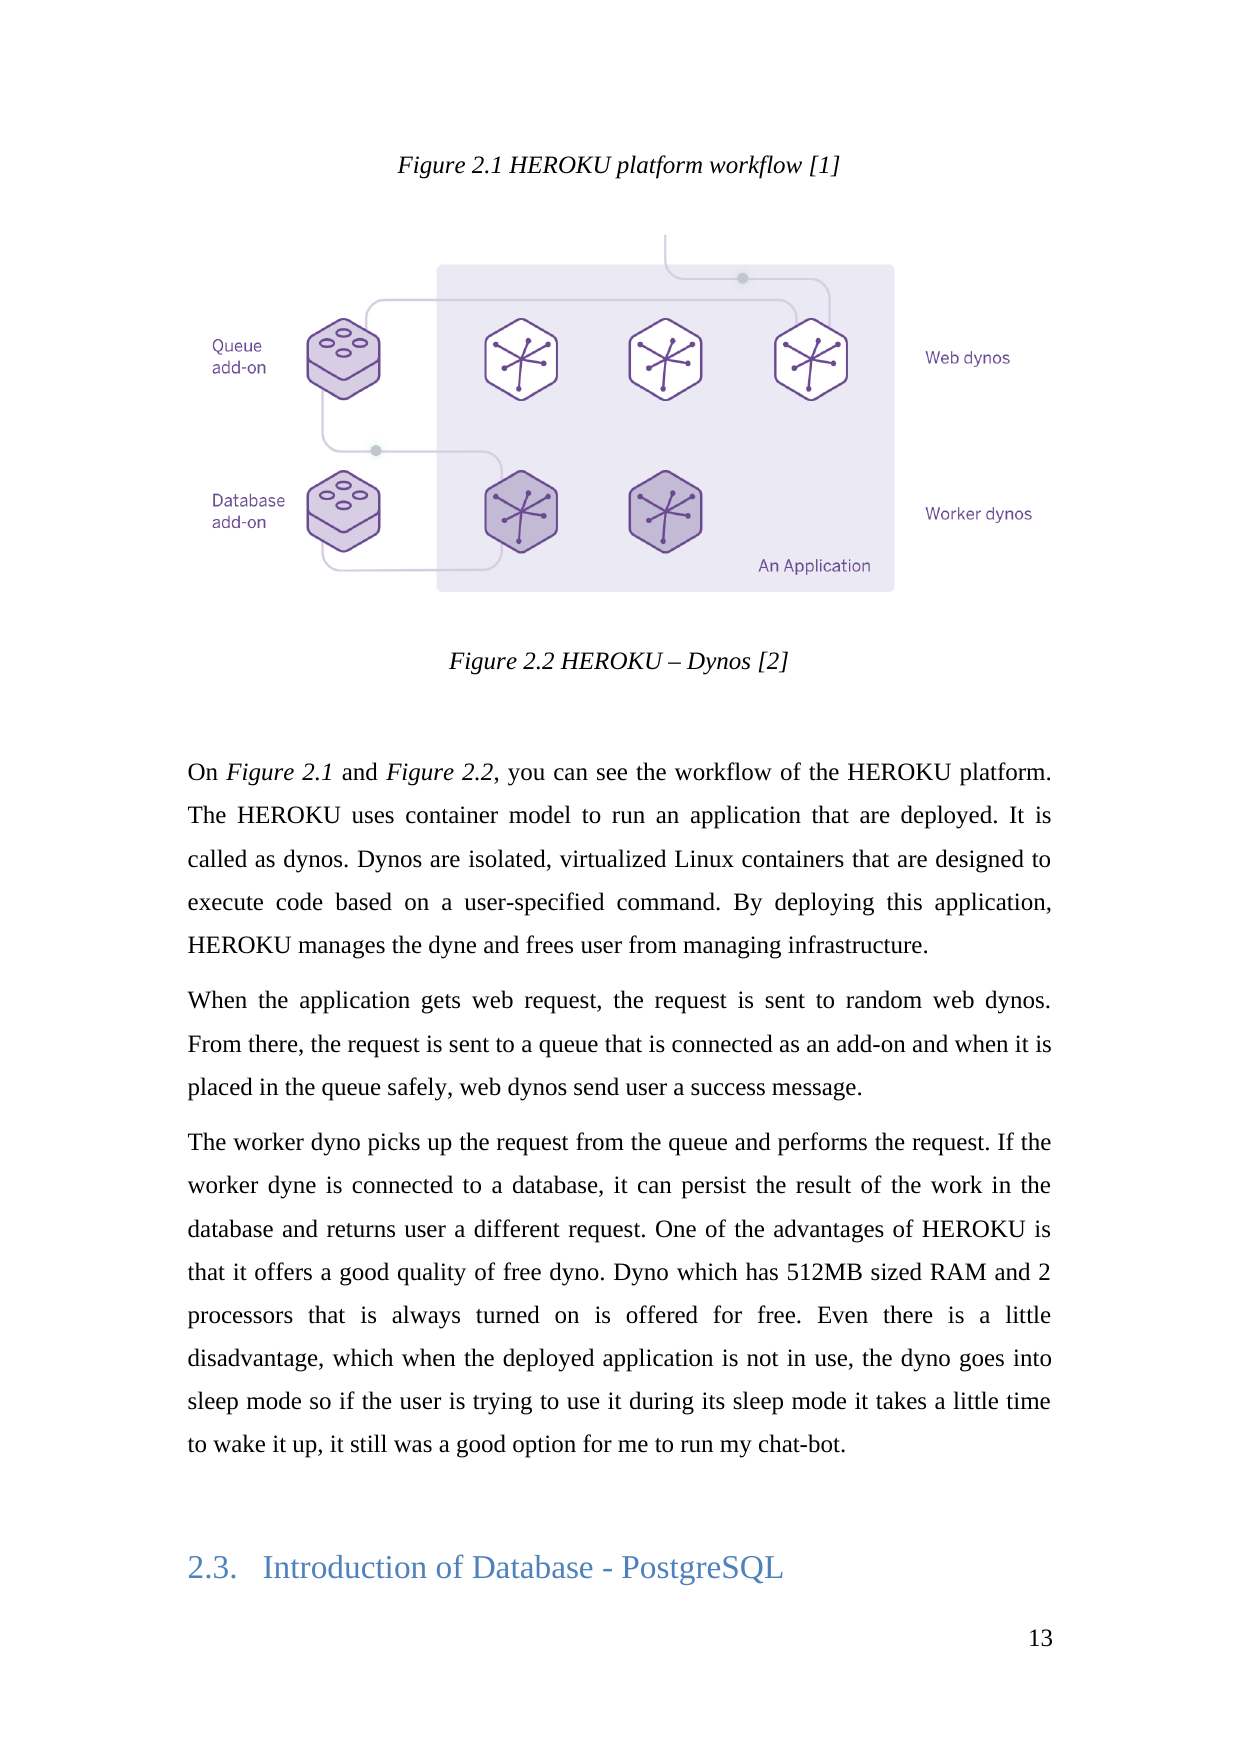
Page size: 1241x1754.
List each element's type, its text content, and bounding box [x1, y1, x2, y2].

subtitle The worker dyno picks up the request from the queue and performs the request. If the worker dyne is connected to a database, it can persist the result of the work in the database and returns user a different request. One of the advantages of HEROKU is that it offers a good quality of free dyno. Dyno which has 512MB sized RAM and 2 processors that is always turned on is offered for free. Even there is a little disadvantage, which when the deployed application is not in use, the dyno goes into sleep mode so if the user is trying to use it during its sleep mode it takes a little time to wake it up, it still was a good option for me to run my chat-bot. [187, 1127, 1053, 1458]
subtitle Introduction of Database - PostgreSQL [187, 1548, 1053, 1586]
subtitle Figure 2.2 HEROKU – Dynos [2] [187, 646, 1053, 675]
subtitle When the application gets web request, the request is sent to random web dynos. From there, the request is sent to a queue that is connected as an add-on and when it is placed in the queue safely, web dynos send user a success message. [187, 986, 1053, 1101]
subtitle Figure 2.1 HEROKU platform workflow [1] [187, 150, 1053, 179]
picture [187, 205, 1053, 610]
subtitle On Figure 2.1 and Figure 2.2, you can see the workflow of the HEROKU platform. The HEROKU uses container model to run an application that are deployed. It is called as dynos. Dynos are isolated, virtualized Linux containers that are designed to execute code based on a user-specified command. By deploying this application, HEROKU manages the dyne and frees user from managing infrastructure. [187, 757, 1053, 959]
